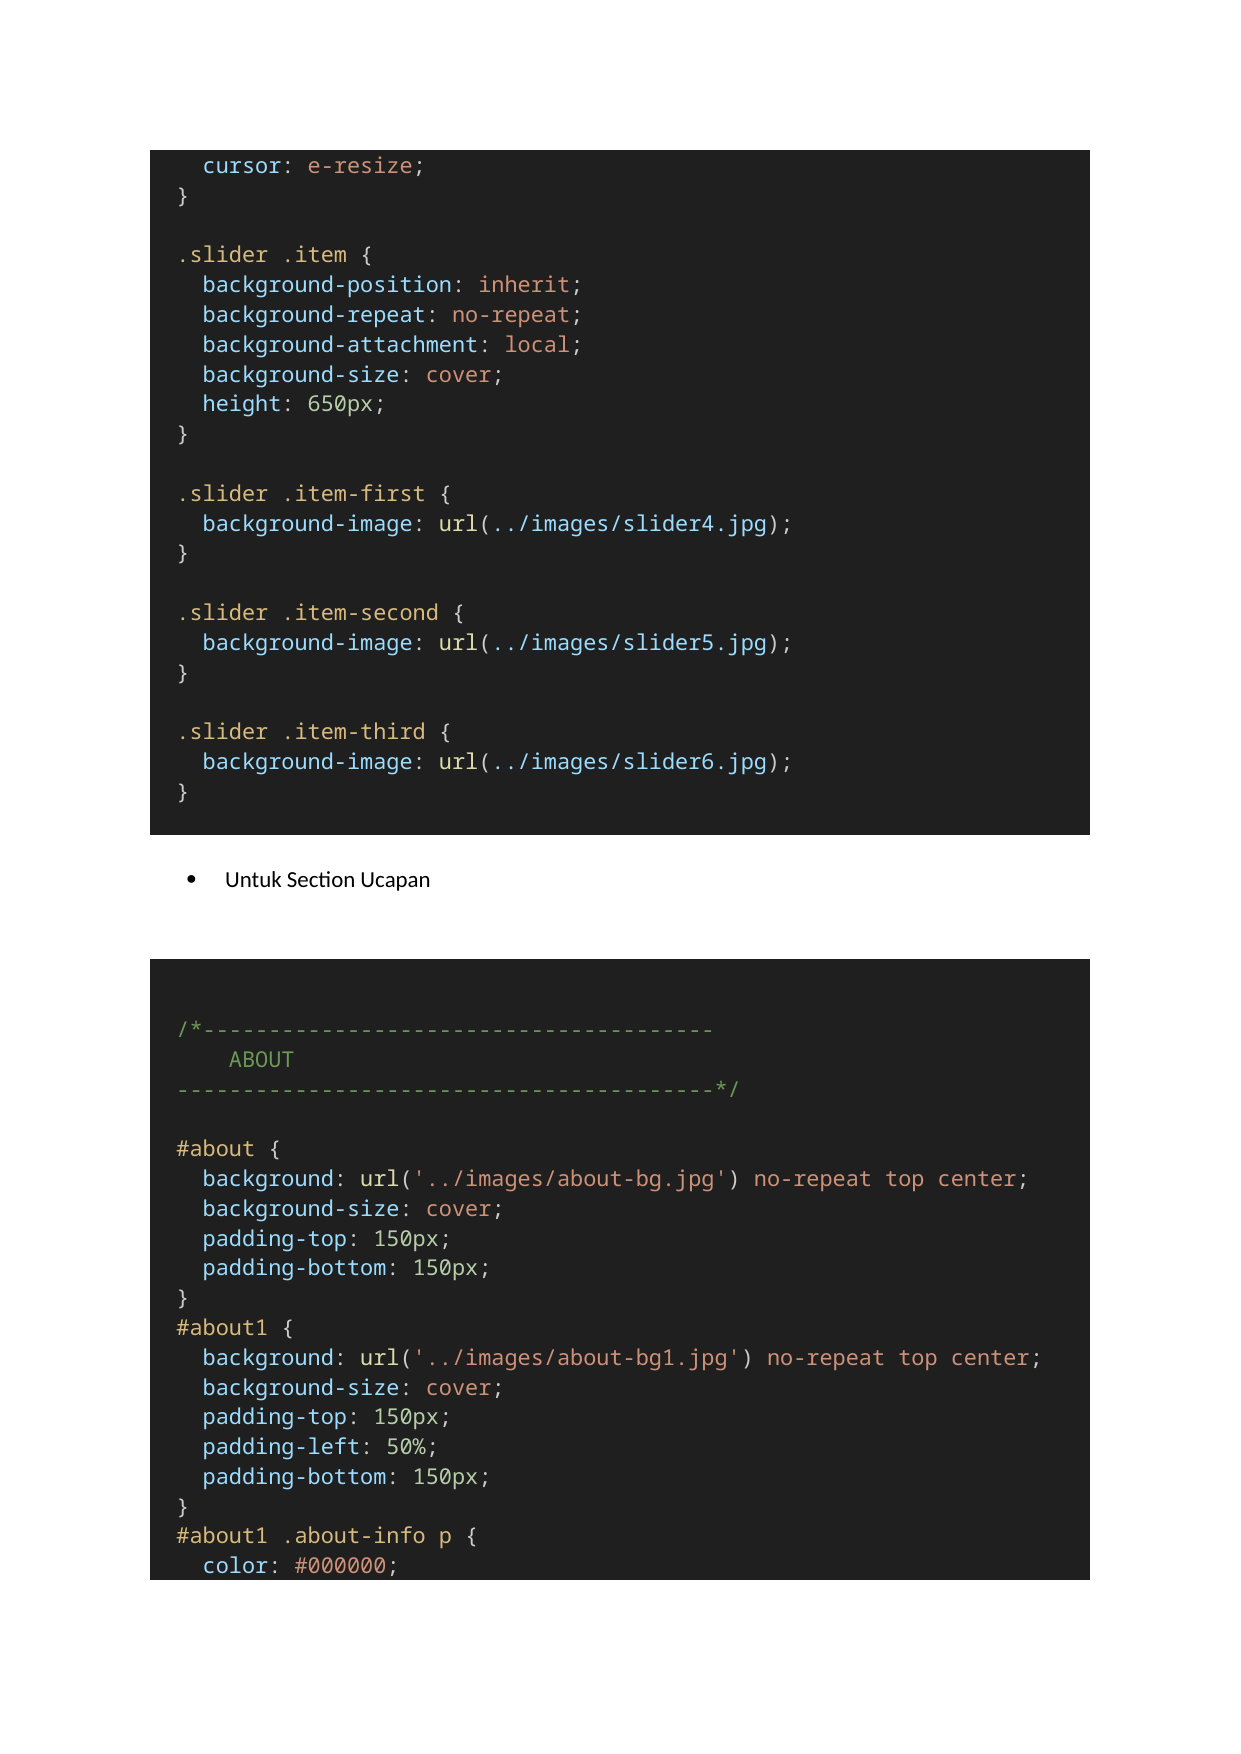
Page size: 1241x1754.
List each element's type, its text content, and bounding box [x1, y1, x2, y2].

text padding-bottom: 150px; [150, 1461, 1090, 1491]
text .slider .item-third { [150, 716, 1090, 746]
text background-size: cover; [150, 1193, 1090, 1222]
text background-image: url(../images/slider6.jpg); [150, 746, 1090, 776]
text } [150, 537, 1090, 567]
text } [150, 180, 1090, 209]
text padding-top: 150px; [150, 1222, 1090, 1252]
text } [150, 1491, 1090, 1520]
text background-attachment: local; [150, 329, 1090, 358]
text -----------------------------------------*/ [150, 1073, 1090, 1103]
text } [150, 418, 1090, 448]
text background-image: url(../images/slider4.jpg); [150, 507, 1090, 537]
text } [150, 656, 1090, 686]
text .slider .item-first { [150, 478, 1090, 507]
text background: url('../images/about-bg1.jpg') no-repeat top center; [150, 1342, 1090, 1371]
text background-repeat: no-repeat; [150, 299, 1090, 329]
text #about { [150, 1133, 1090, 1163]
text color: #000000; [150, 1550, 1090, 1580]
text background-image: url(../images/slider5.jpg); [150, 627, 1090, 656]
text cursor: e-resize; [150, 150, 1090, 180]
text ABOUT [150, 1044, 1090, 1073]
text padding-bottom: 150px; [150, 1252, 1090, 1282]
text #about1 .about-info p { [150, 1520, 1090, 1550]
text padding-left: 50%; [150, 1431, 1090, 1461]
text } [150, 1282, 1090, 1312]
text background-size: cover; [150, 358, 1090, 388]
text background-size: cover; [150, 1371, 1090, 1401]
text background: url('../images/about-bg.jpg') no-repeat top center; [150, 1163, 1090, 1193]
list Untuk Section Ucapan [187, 865, 1090, 893]
text height: 650px; [150, 388, 1090, 418]
text #about1 { [150, 1312, 1090, 1342]
text .slider .item-second { [150, 597, 1090, 627]
text /*--------------------------------------- [150, 1014, 1090, 1044]
text } [150, 776, 1090, 805]
text .slider .item { [150, 239, 1090, 269]
text background-position: inherit; [150, 269, 1090, 299]
text padding-top: 150px; [150, 1401, 1090, 1431]
